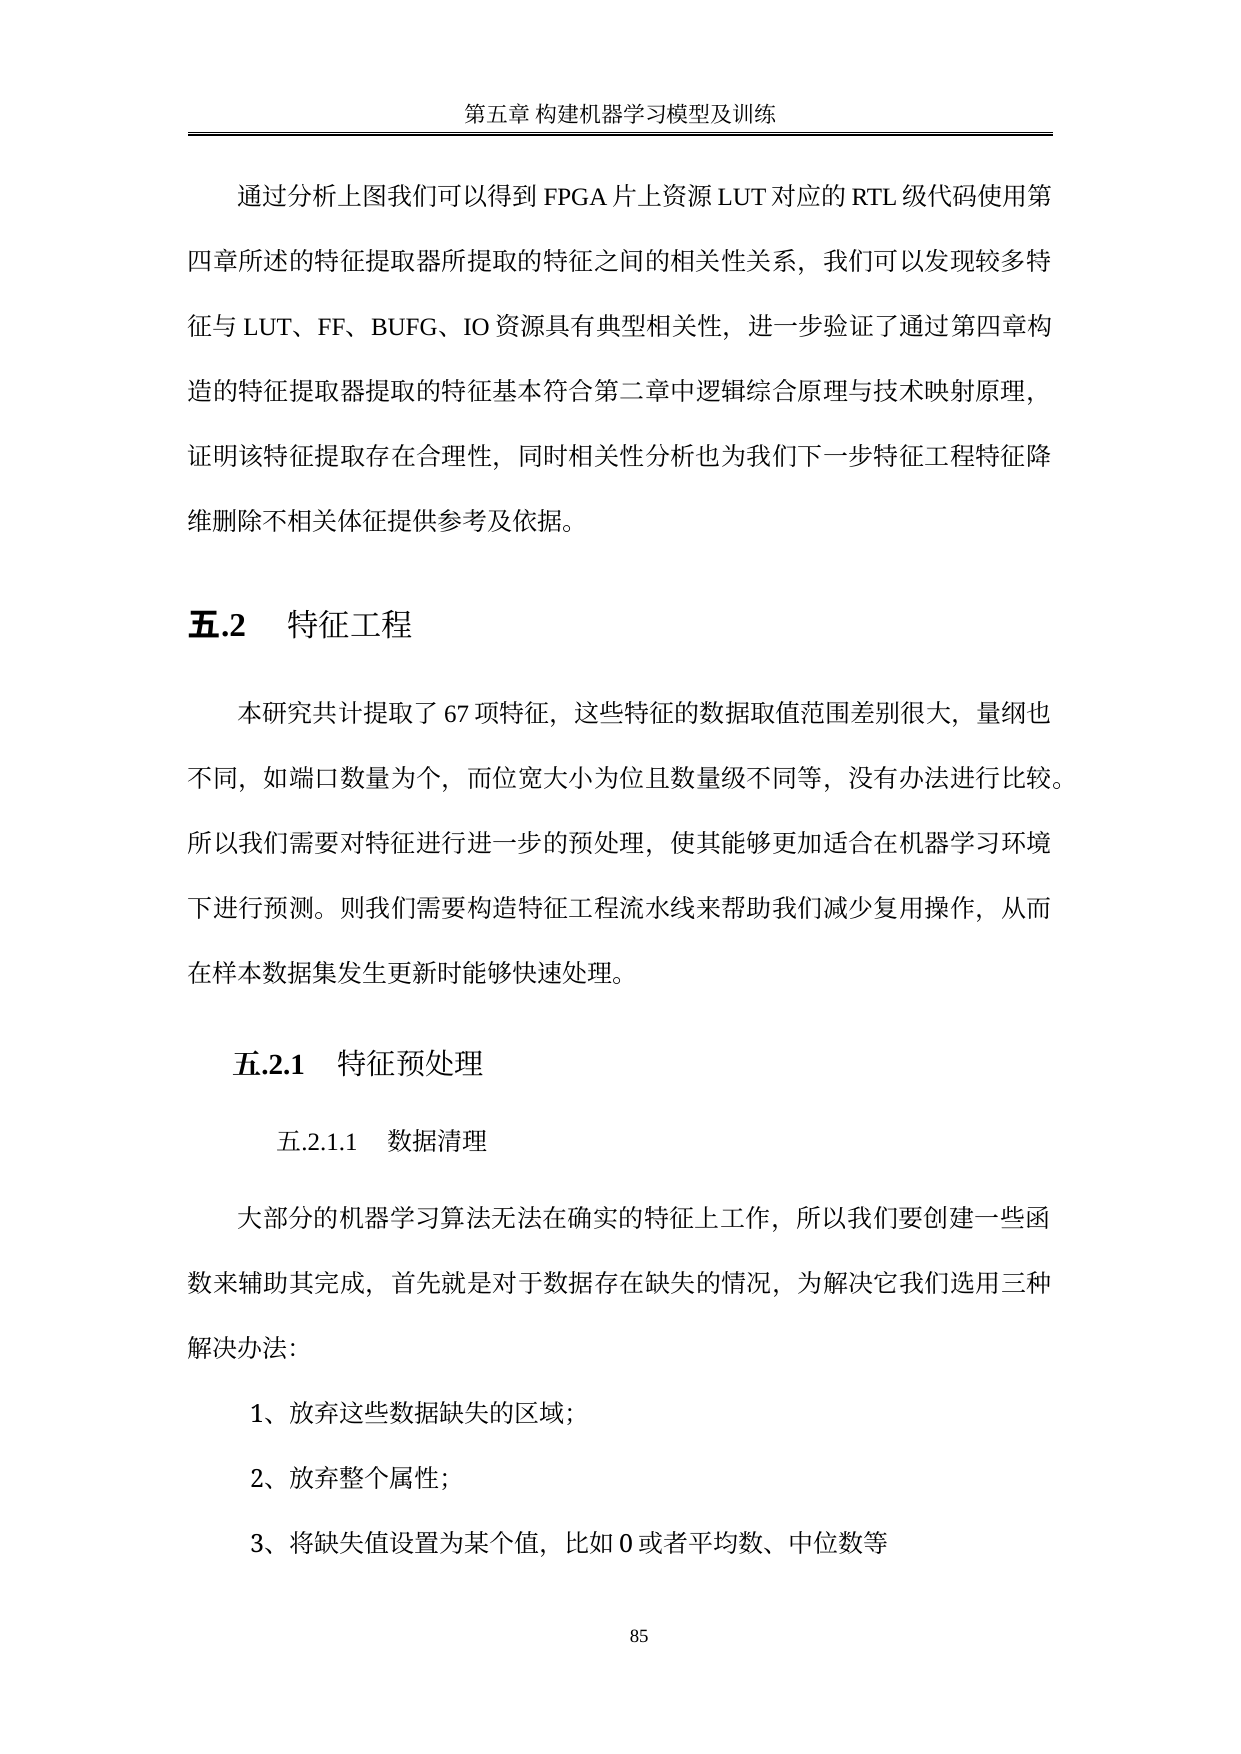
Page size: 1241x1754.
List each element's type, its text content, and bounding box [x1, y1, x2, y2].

subtitle 特征工程 [187, 589, 1053, 654]
list 放弃整个属性； [250, 1444, 1053, 1509]
subtitle 特征预处理 [232, 1029, 1053, 1094]
subtitle 数据清理 [276, 1107, 1053, 1172]
list 放弃这些数据缺失的区域； [250, 1379, 1053, 1444]
text 本研究共计提取了67项特征，这些特征的数据取值范围差别很大，量纲也不同，如端口数量为个，而位宽大小为位且数量级不同等，没有办法进行比较。所以我们需要对特征进行进一步的预处理，使其能够更加适合在机器学习环境下进行预测。则我们需要构造特征工程流水线来帮助我们减少复用操作，从而在样本数据集发生更新时能够快速处理。 [187, 679, 1053, 1004]
text 通过分析上图我们可以得到FPGA片上资源LUT对应的RTL级代码使用第四章所述的特征提取器所提取的特征之间的相关性关系，我们可以发现较多特征与LUT、FF、BUFG、IO资源具有典型相关性，进一步验证了通过第四章构造的特征提取器提取的特征基本符合第二章中逻辑综合原理与技术映射原理，证明该特征提取存在合理性，同时相关性分析也为我们下一步特征工程特征降维删除不相关体征提供参考及依据。 [187, 162, 1053, 552]
text 大部分的机器学习算法无法在确实的特征上工作，所以我们要创建一些函数来辅助其完成，首先就是对于数据存在缺失的情况，为解决它我们选用三种解决办法： [187, 1184, 1053, 1379]
list 将缺失值设置为某个值，比如0或者平均数、中位数等 [250, 1509, 1053, 1574]
